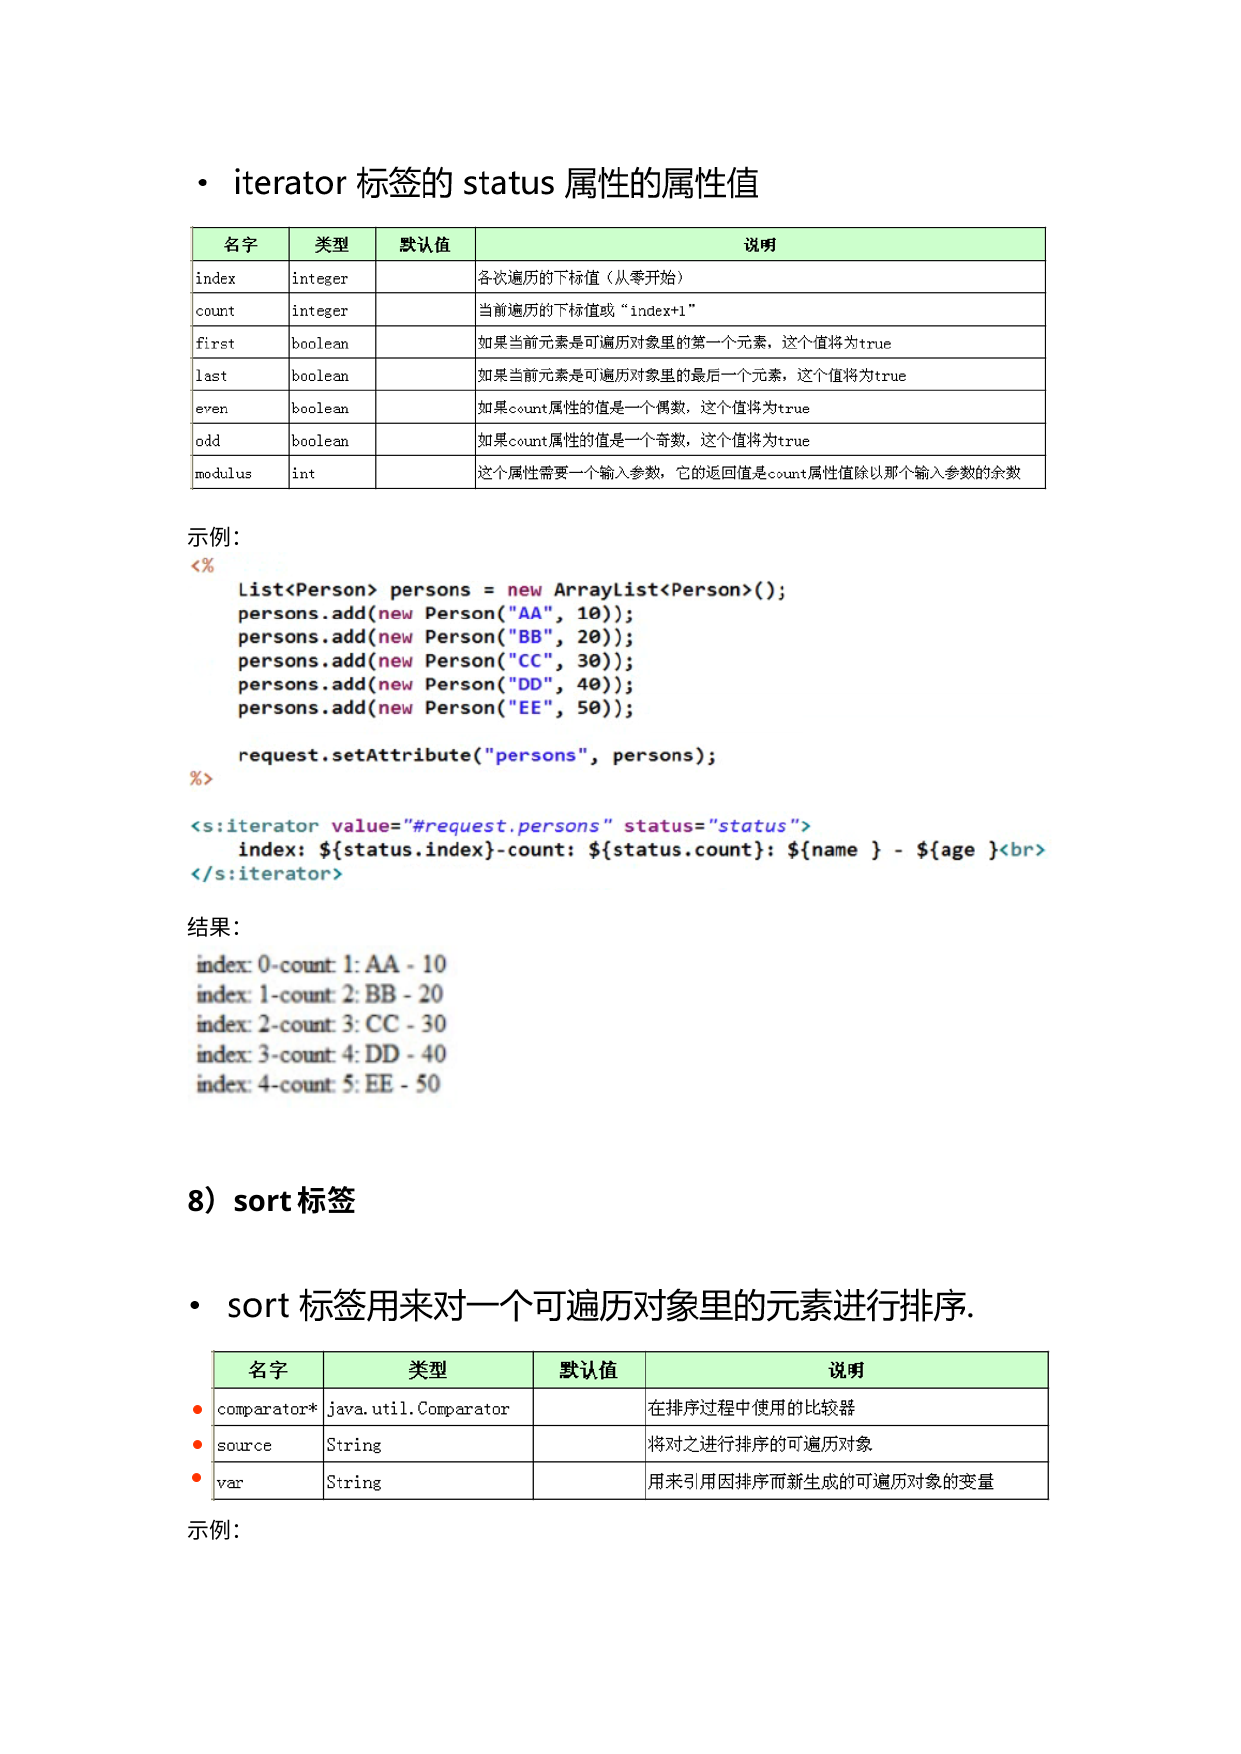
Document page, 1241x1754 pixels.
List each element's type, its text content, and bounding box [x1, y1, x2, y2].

subtitle 8）sort标签 [187, 1166, 1053, 1231]
picture [187, 942, 458, 1108]
picture [187, 552, 1053, 890]
picture [187, 162, 1053, 494]
text 示例： [187, 1512, 1053, 1545]
text 示例： [187, 519, 1053, 552]
text 结果： [187, 909, 1053, 942]
picture [187, 1285, 1053, 1505]
